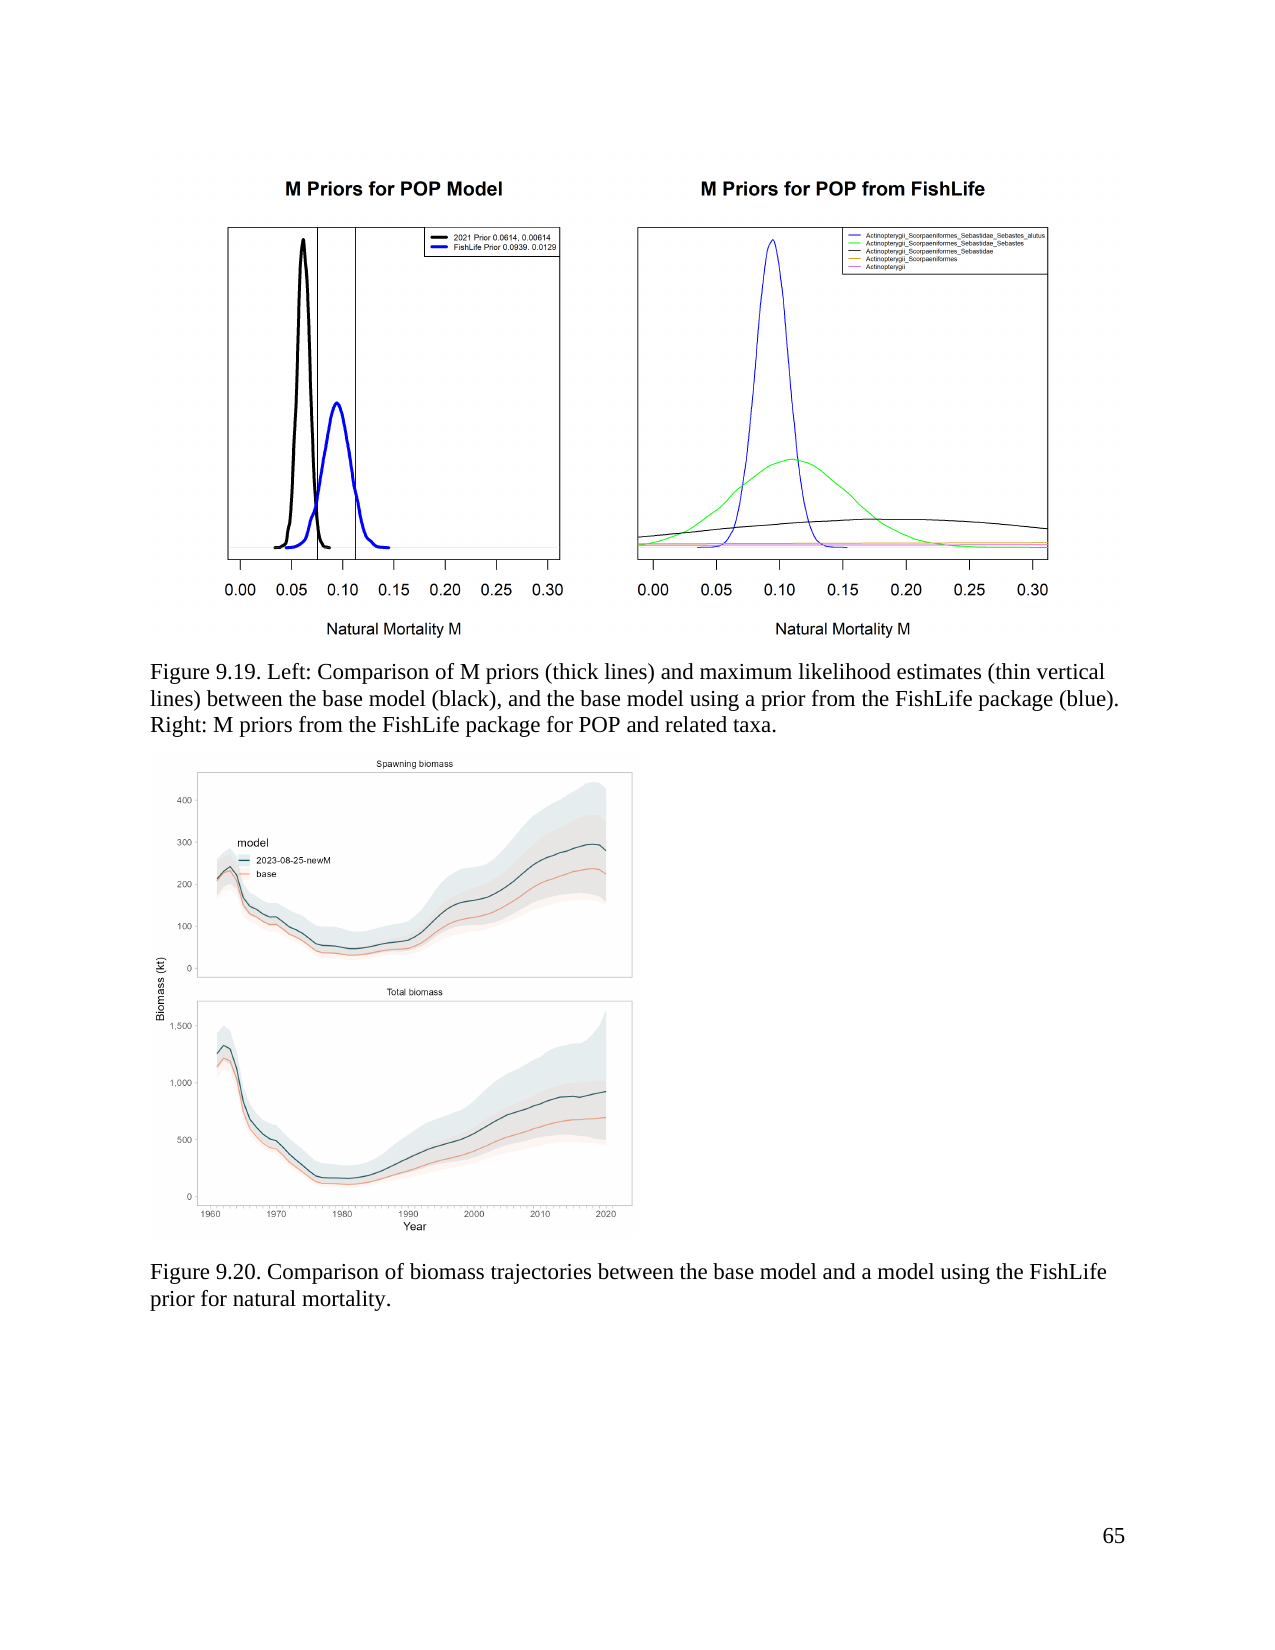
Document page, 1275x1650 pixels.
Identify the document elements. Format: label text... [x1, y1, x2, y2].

picture [150, 750, 638, 1238]
picture [150, 150, 1125, 638]
text Figure 9.20. Comparison of biomass trajectories between the base model and a model using the FishLife prior for natural mortality. [150, 1258, 1125, 1311]
text Figure 9.19. Left: Comparison of M priors (thick lines) and maximum likelihood estimates (thin vertical lines) between the base model (black), and the base model using a prior from the FishLife package (blue). Right: M priors from the FishLife package for POP and related taxa. [150, 658, 1125, 737]
